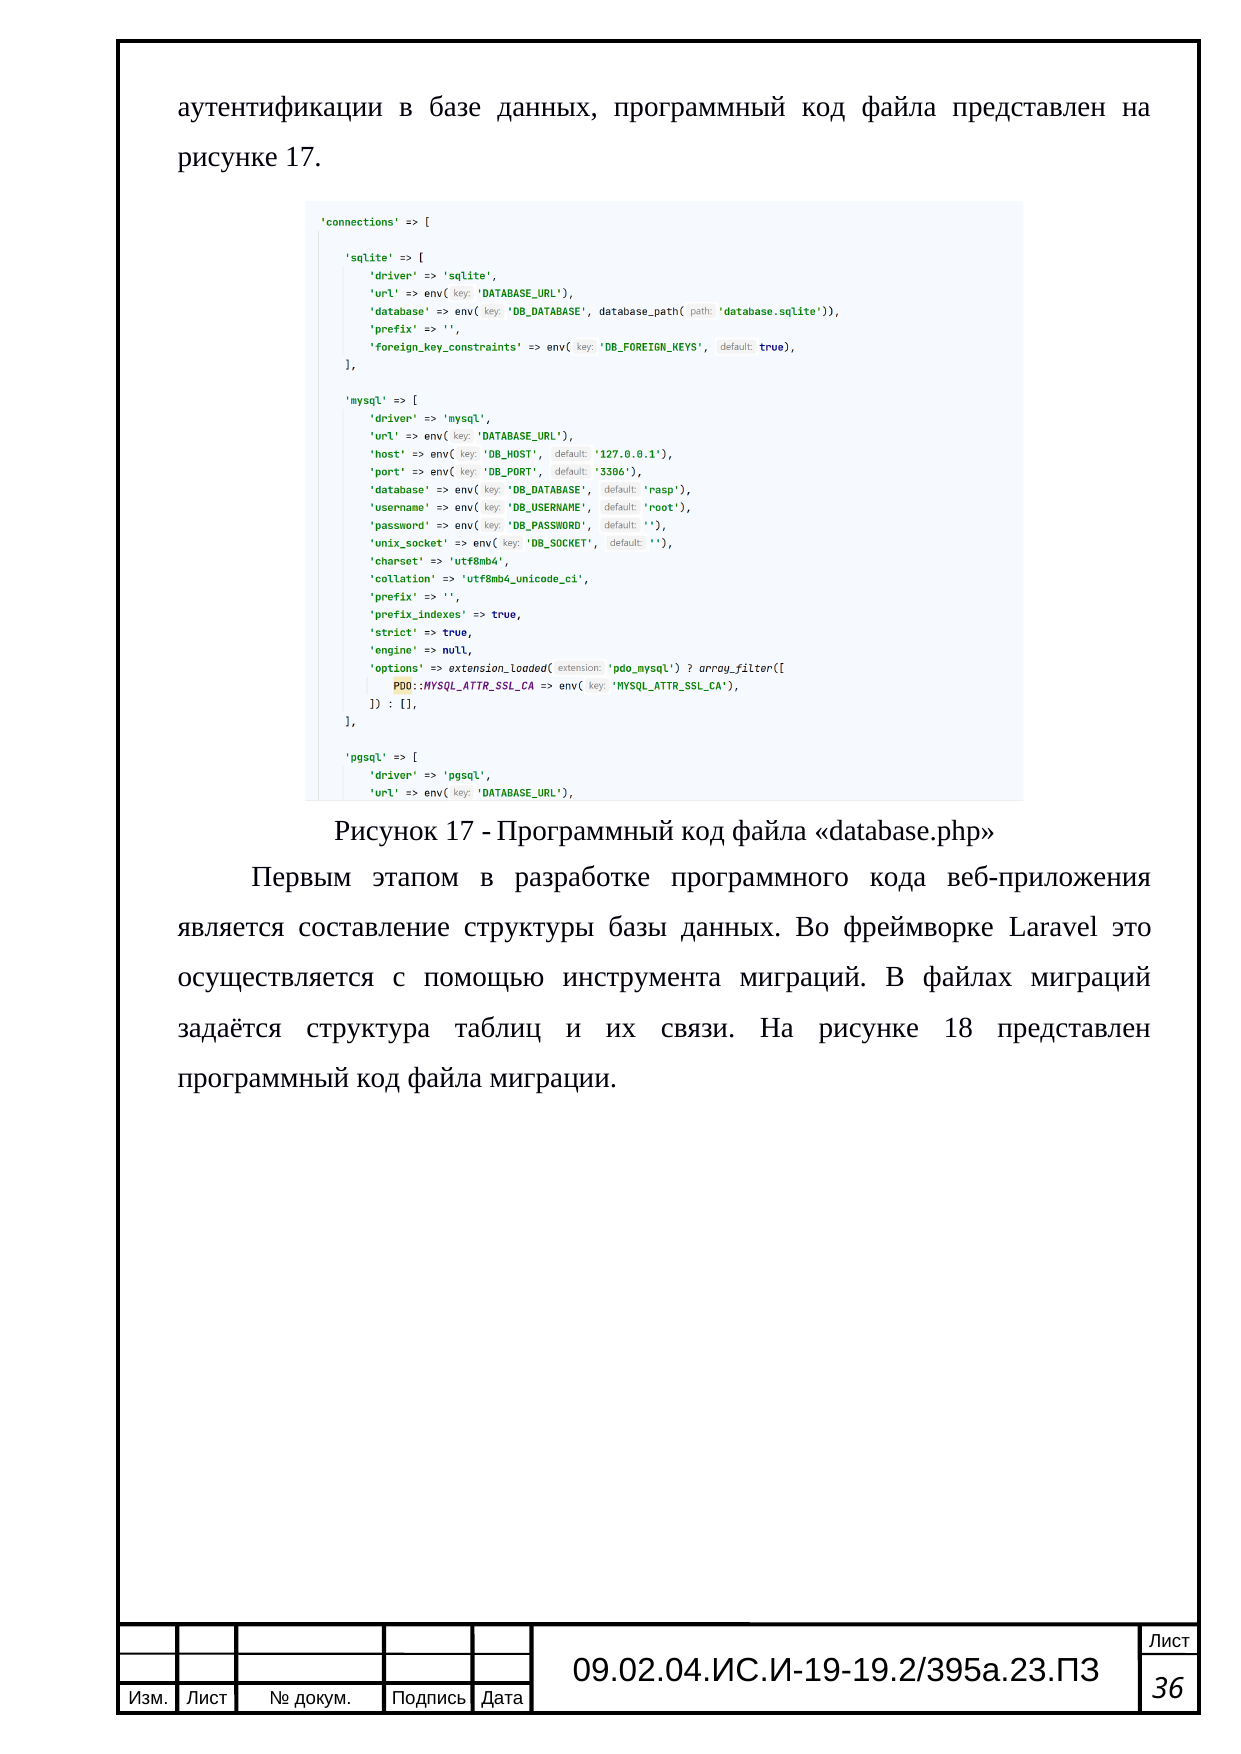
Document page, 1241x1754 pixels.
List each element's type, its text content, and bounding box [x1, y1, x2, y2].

text Программный код файла «database.php» [177, 813, 1152, 846]
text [177, 89, 1152, 172]
picture [305, 201, 1024, 801]
text Первым этапом в разработке программного кода веб-приложения является составление структуры базы данных. Во фреймворке Laravel это осуществляется с помощью инструмента миграций. В файлах миграций задаётся структура таблиц и их связи. На рисунке 18 представлен программный код файла миграции. [177, 859, 1152, 1094]
